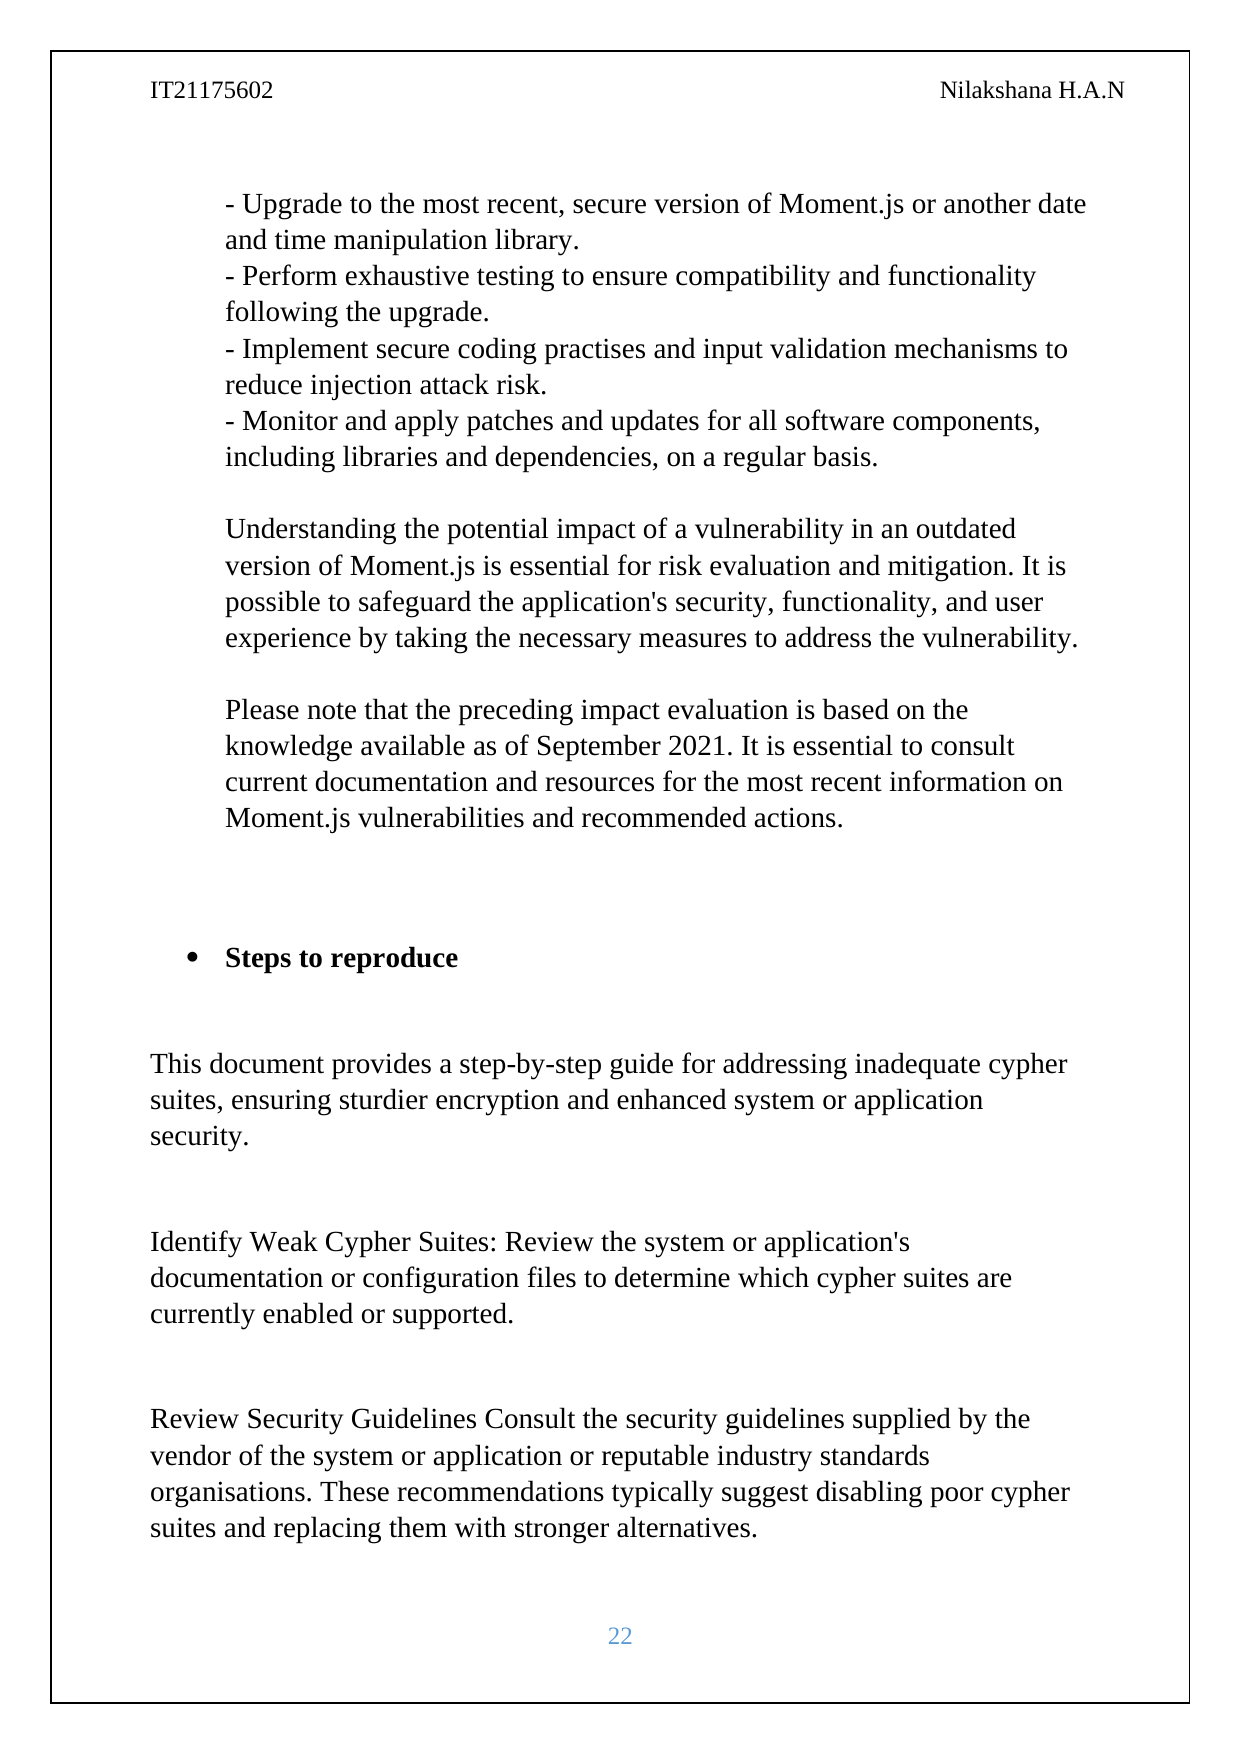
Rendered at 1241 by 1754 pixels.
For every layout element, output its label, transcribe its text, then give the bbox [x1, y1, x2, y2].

list - Monitor and apply patches and updates for all software components, including libraries and dependencies, on a regular basis. [225, 403, 1090, 473]
list - Implement secure coding practises and input validation mechanisms to reduce injection attack risk. [225, 331, 1090, 400]
text Identify Weak Cypher Suites: Review the system or application's documentation or configuration files to determine which cypher suites are currently enabled or supported. [150, 1224, 1090, 1329]
list Please note that the preceding impact evaluation is based on the knowledge available as of September 2021. It is essential to consult current documentation and resources for the most recent information on Moment.js vulnerabilities and recommended actions. [225, 692, 1090, 834]
list - Upgrade to the most recent, secure version of Moment.js or another date and time manipulation library. [225, 186, 1090, 256]
list Understanding the potential impact of a vulnerability in an outdated version of Moment.js is essential for risk evaluation and mitigation. It is possible to safeguard the application's security, functionality, and user experience by taking the necessary measures to address the vulnerability. [225, 511, 1090, 653]
list - Perform exhaustive testing to ensure compatibility and functionality following the upgrade. [225, 258, 1090, 328]
text This document provides a step-by-step guide for addressing inadequate cypher suites, ensuring sturdier encryption and enhanced system or application security. [150, 1046, 1090, 1152]
text Review Security Guidelines Consult the security guidelines supplied by the vendor of the system or application or reputable industry standards organisations. These recommendations typically suggest disabling poor cypher suites and replacing them with stronger alternatives. [150, 1402, 1090, 1544]
list Steps to reproduce [187, 940, 1090, 974]
